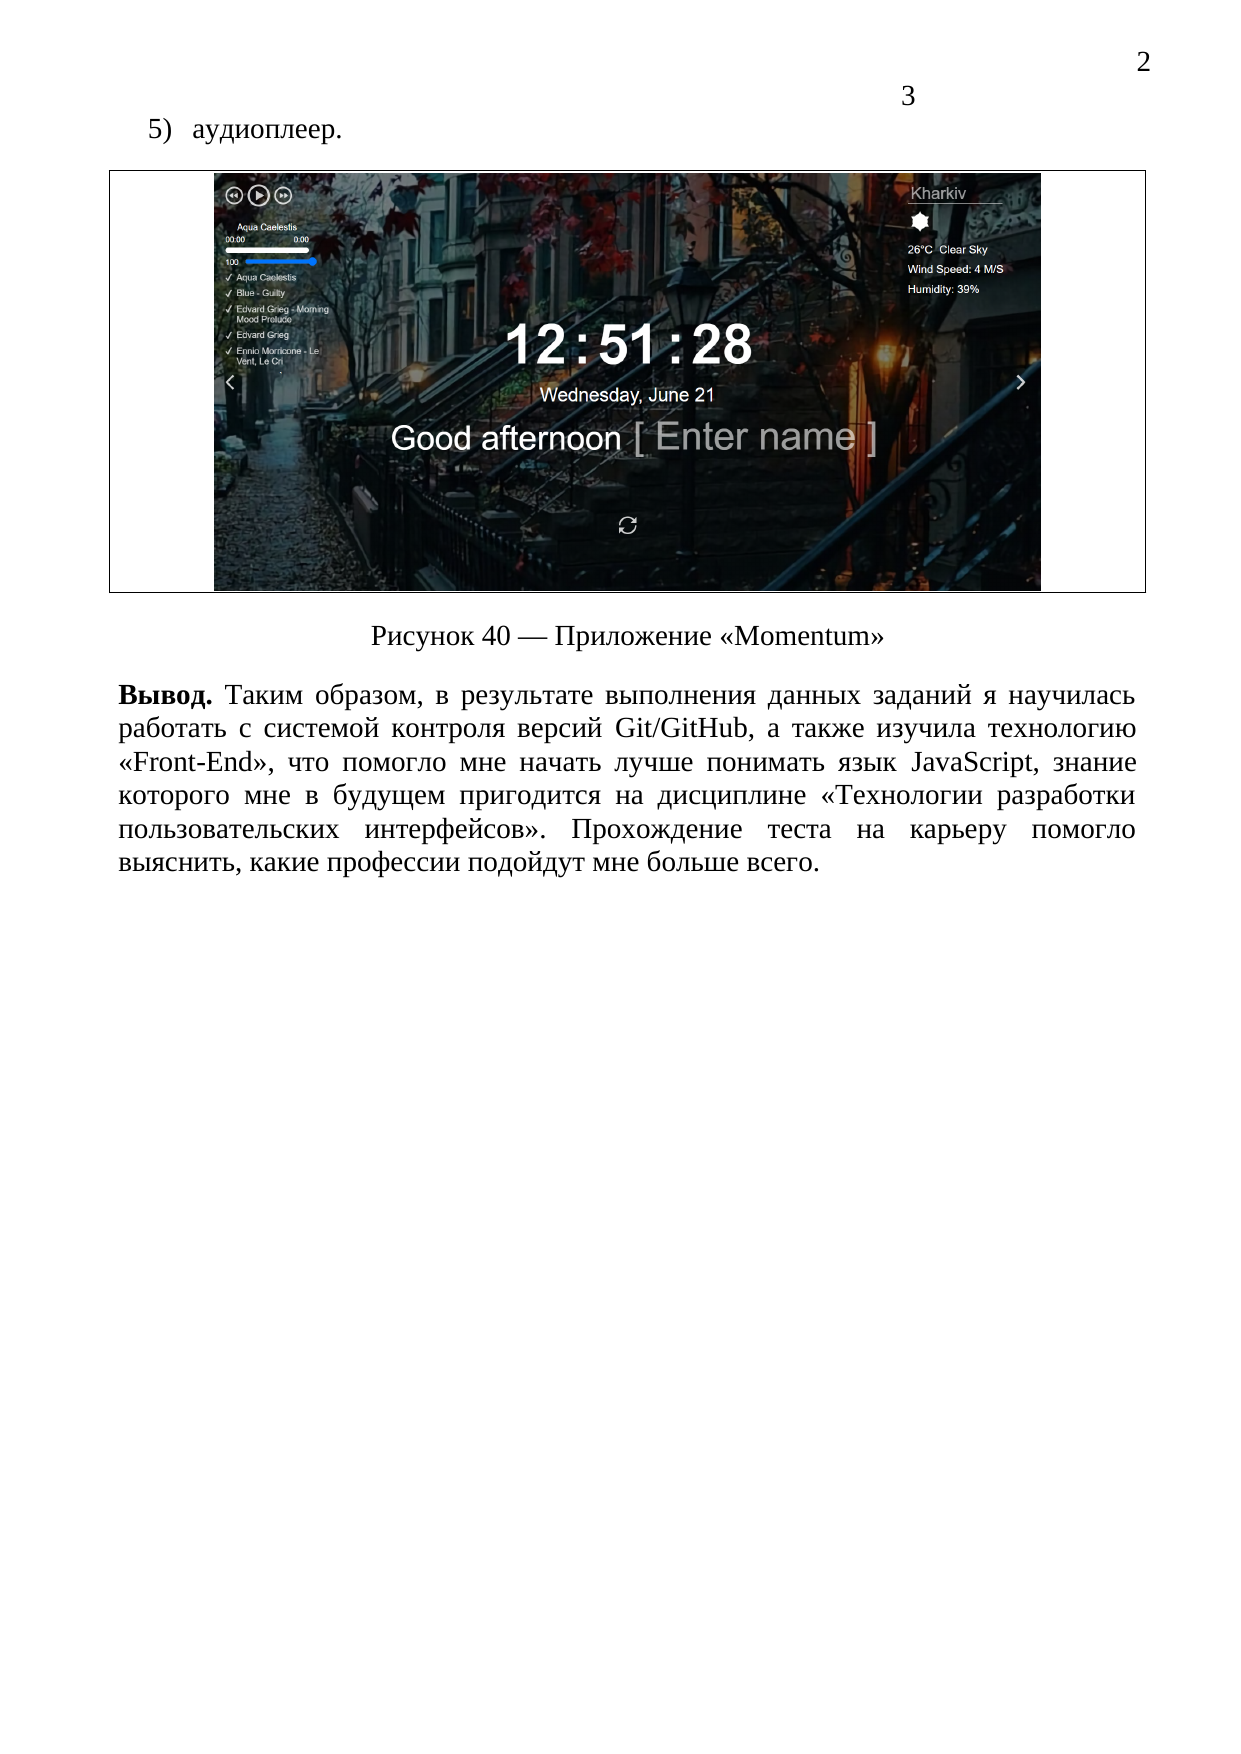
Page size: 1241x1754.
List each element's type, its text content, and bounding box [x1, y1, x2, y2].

picture [214, 173, 1041, 591]
text Рисунок 40 ― Приложение «Momentum» [118, 618, 1137, 652]
text Вывод. Таким образом, в результате выполнения данных заданий я научилась работать с системой контроля версий Git/GitHub, а также изучила технологию «Front-End», что помогло мне начать лучше понимать язык JavaScript, знание которого мне в будущем пригодится на дисциплине «Технологии разработки пользовательских интерфейсов». Прохождение теста на карьеру помогло выяснить, какие профессии подойдут мне больше всего. [118, 677, 1137, 878]
list аудиоплеер. [148, 111, 1137, 145]
